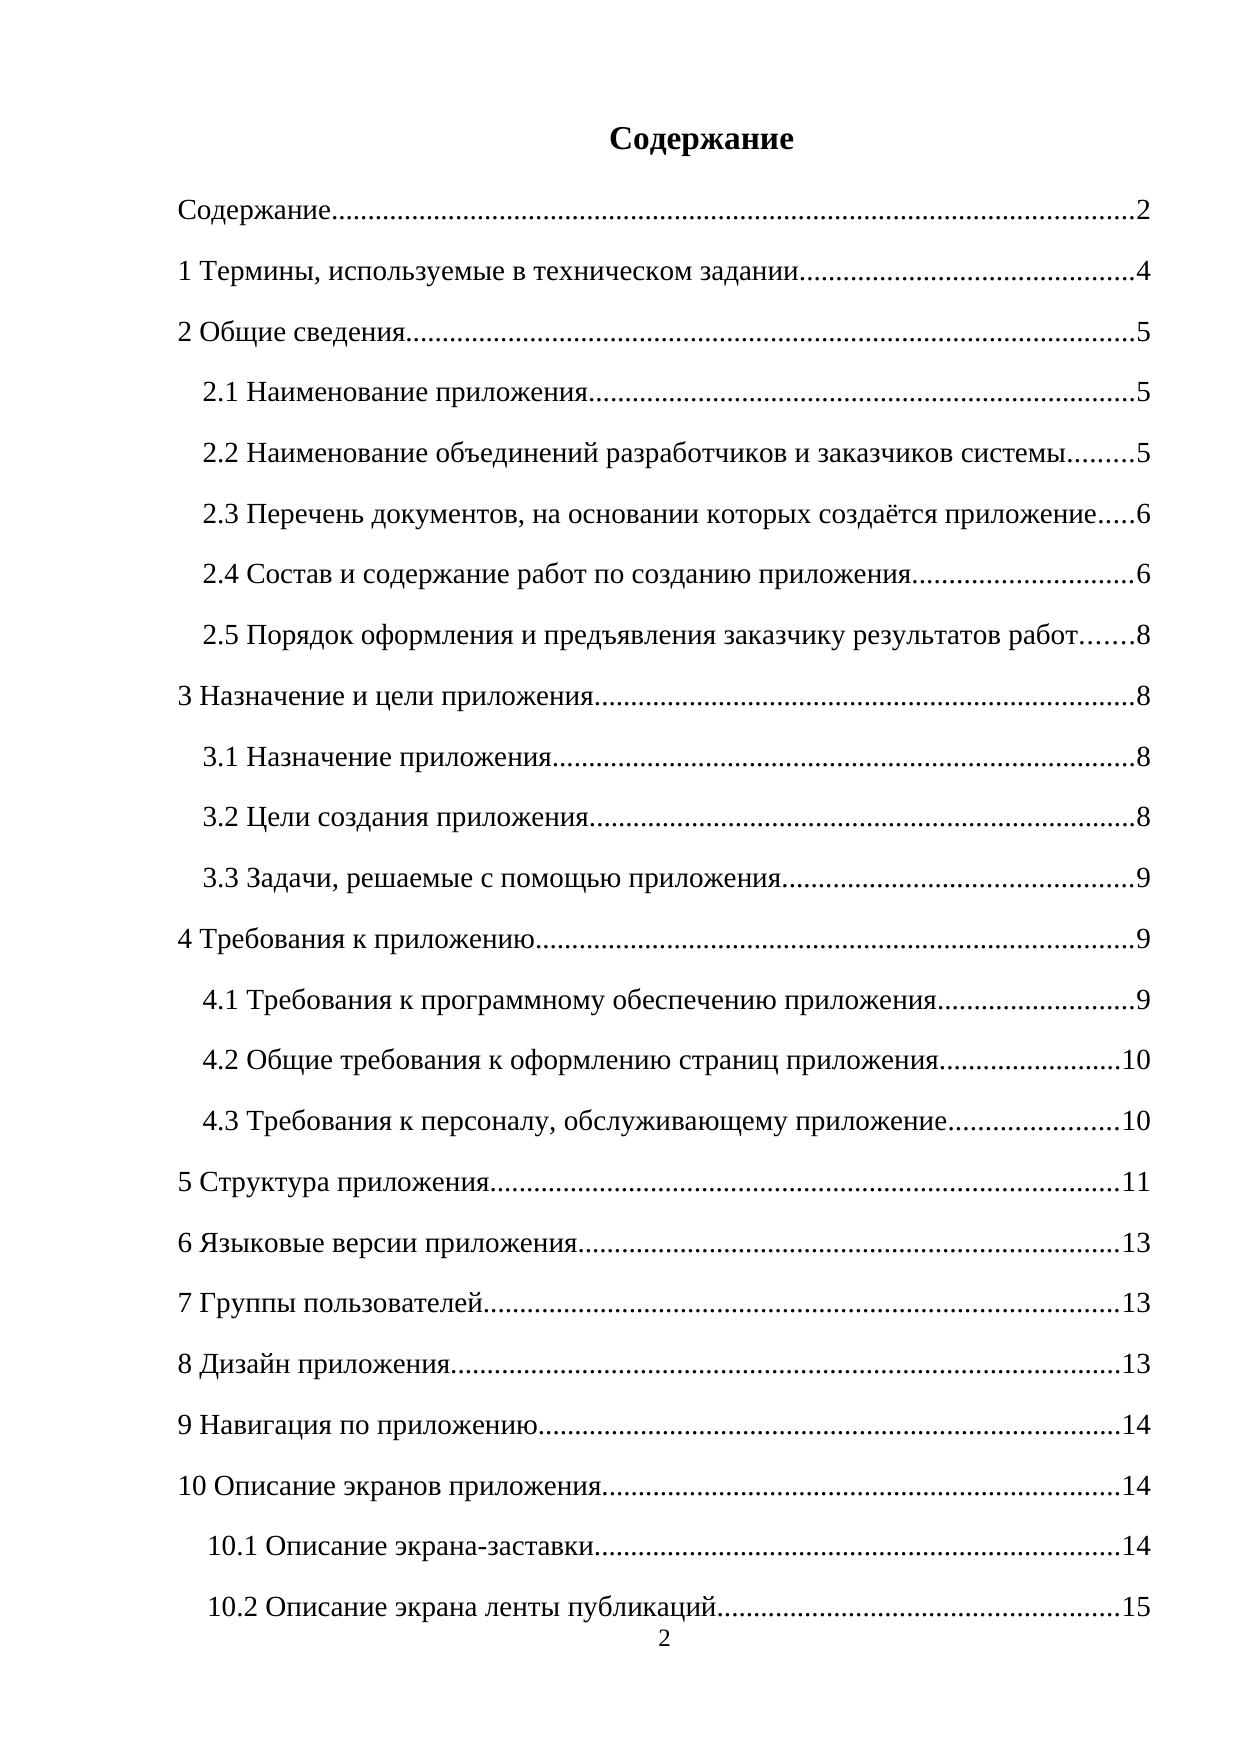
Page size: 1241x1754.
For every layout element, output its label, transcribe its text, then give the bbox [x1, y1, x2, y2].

text Содержание 2 [177, 192, 1152, 226]
text 5 Структура приложения 11 [177, 1164, 1152, 1197]
text 2.4 Состав и содержание работ по созданию приложения 6 [202, 557, 1152, 590]
text 8 Дизайн приложения 13 [177, 1346, 1152, 1380]
text 3.3 Задачи, решаемые с помощью приложения 9 [202, 860, 1152, 894]
text 2 Общие сведения 5 [177, 314, 1152, 347]
text 3.1 Назначение приложения 8 [202, 739, 1152, 772]
text 6 Языковые версии приложения 13 [177, 1225, 1152, 1258]
text 4.1 Требования к программному обеспечению приложения 9 [202, 982, 1152, 1015]
text 2.2 Наименование объединений разработчиков и заказчиков системы 5 [202, 435, 1152, 469]
text 4 Требования к приложению 9 [177, 921, 1152, 954]
text 2.1 Наименование приложения 5 [202, 374, 1152, 408]
text 2.3 Перечень документов, на основании которых создаётся приложение 6 [202, 496, 1152, 529]
text 10 Описание экранов приложения 14 [177, 1468, 1152, 1501]
text 10.2 Описание экрана ленты публикаций 15 [207, 1589, 1152, 1623]
text 2.5 Порядок оформления и предъявления заказчику результатов работ 8 [202, 617, 1152, 651]
text 4.2 Общие требования к оформлению страниц приложения 10 [202, 1042, 1152, 1076]
text 3.2 Цели создания приложения 8 [202, 799, 1152, 833]
text 10.1 Описание экрана-заставки 14 [207, 1528, 1152, 1562]
text 7 Группы пользователей 13 [177, 1285, 1152, 1319]
text 1 Термины, используемые в техническом задании 4 [177, 253, 1152, 287]
text 3 Назначение и цели приложения 8 [177, 678, 1152, 712]
text Содержание [177, 118, 1152, 156]
text 9 Навигация по приложению 14 [177, 1407, 1152, 1440]
text 4.3 Требования к персоналу, обслуживающему приложение 10 [202, 1103, 1152, 1137]
